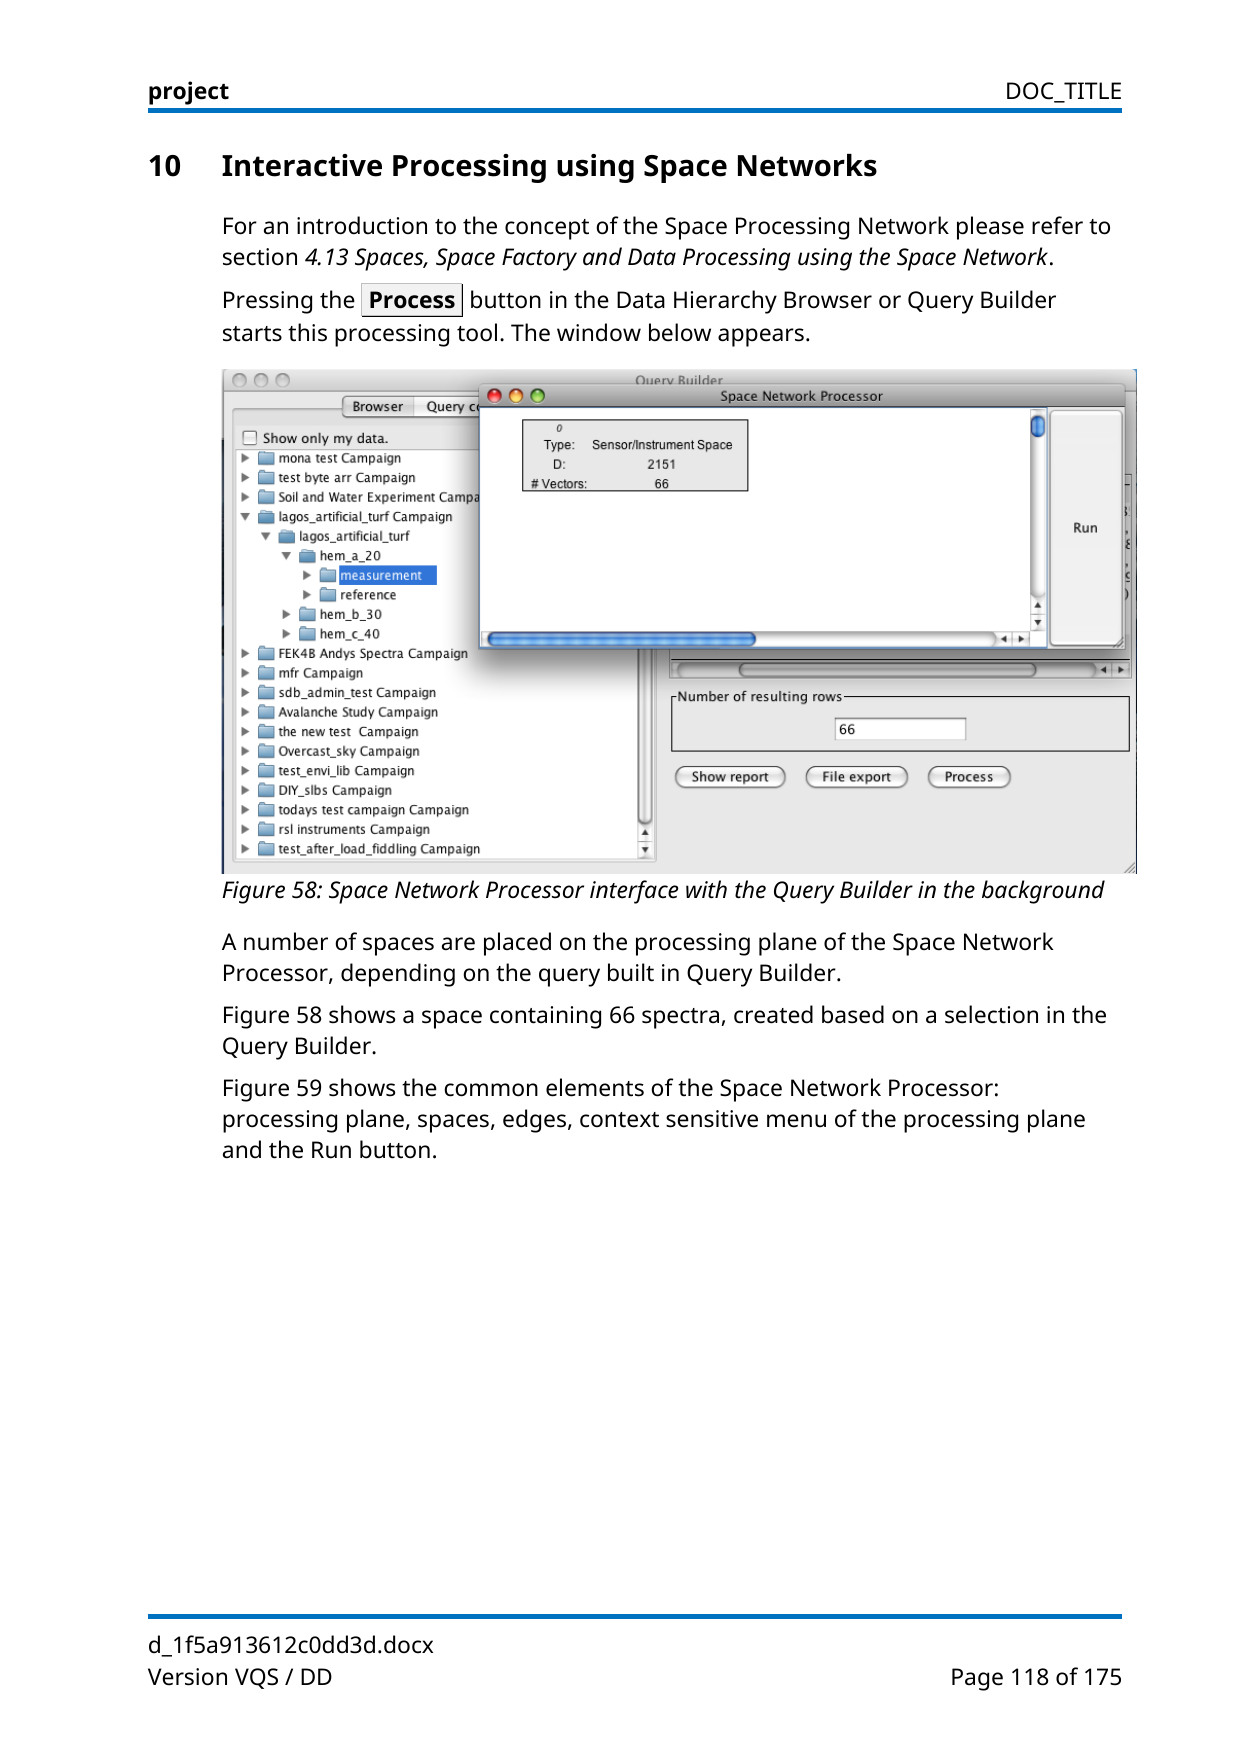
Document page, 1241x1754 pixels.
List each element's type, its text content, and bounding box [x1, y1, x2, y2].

subtitle Interactive Processing using Space Networks [148, 145, 1122, 185]
text Pressing the Process button in the Data Hierarchy Browser or Query Builder starts this processing tool. The window below appears. [222, 283, 1122, 348]
picture [221, 369, 1137, 874]
text A number of spaces are placed on the processing plane of the Space Network Processor, depending on the query built in Query Builder. [222, 926, 1122, 988]
